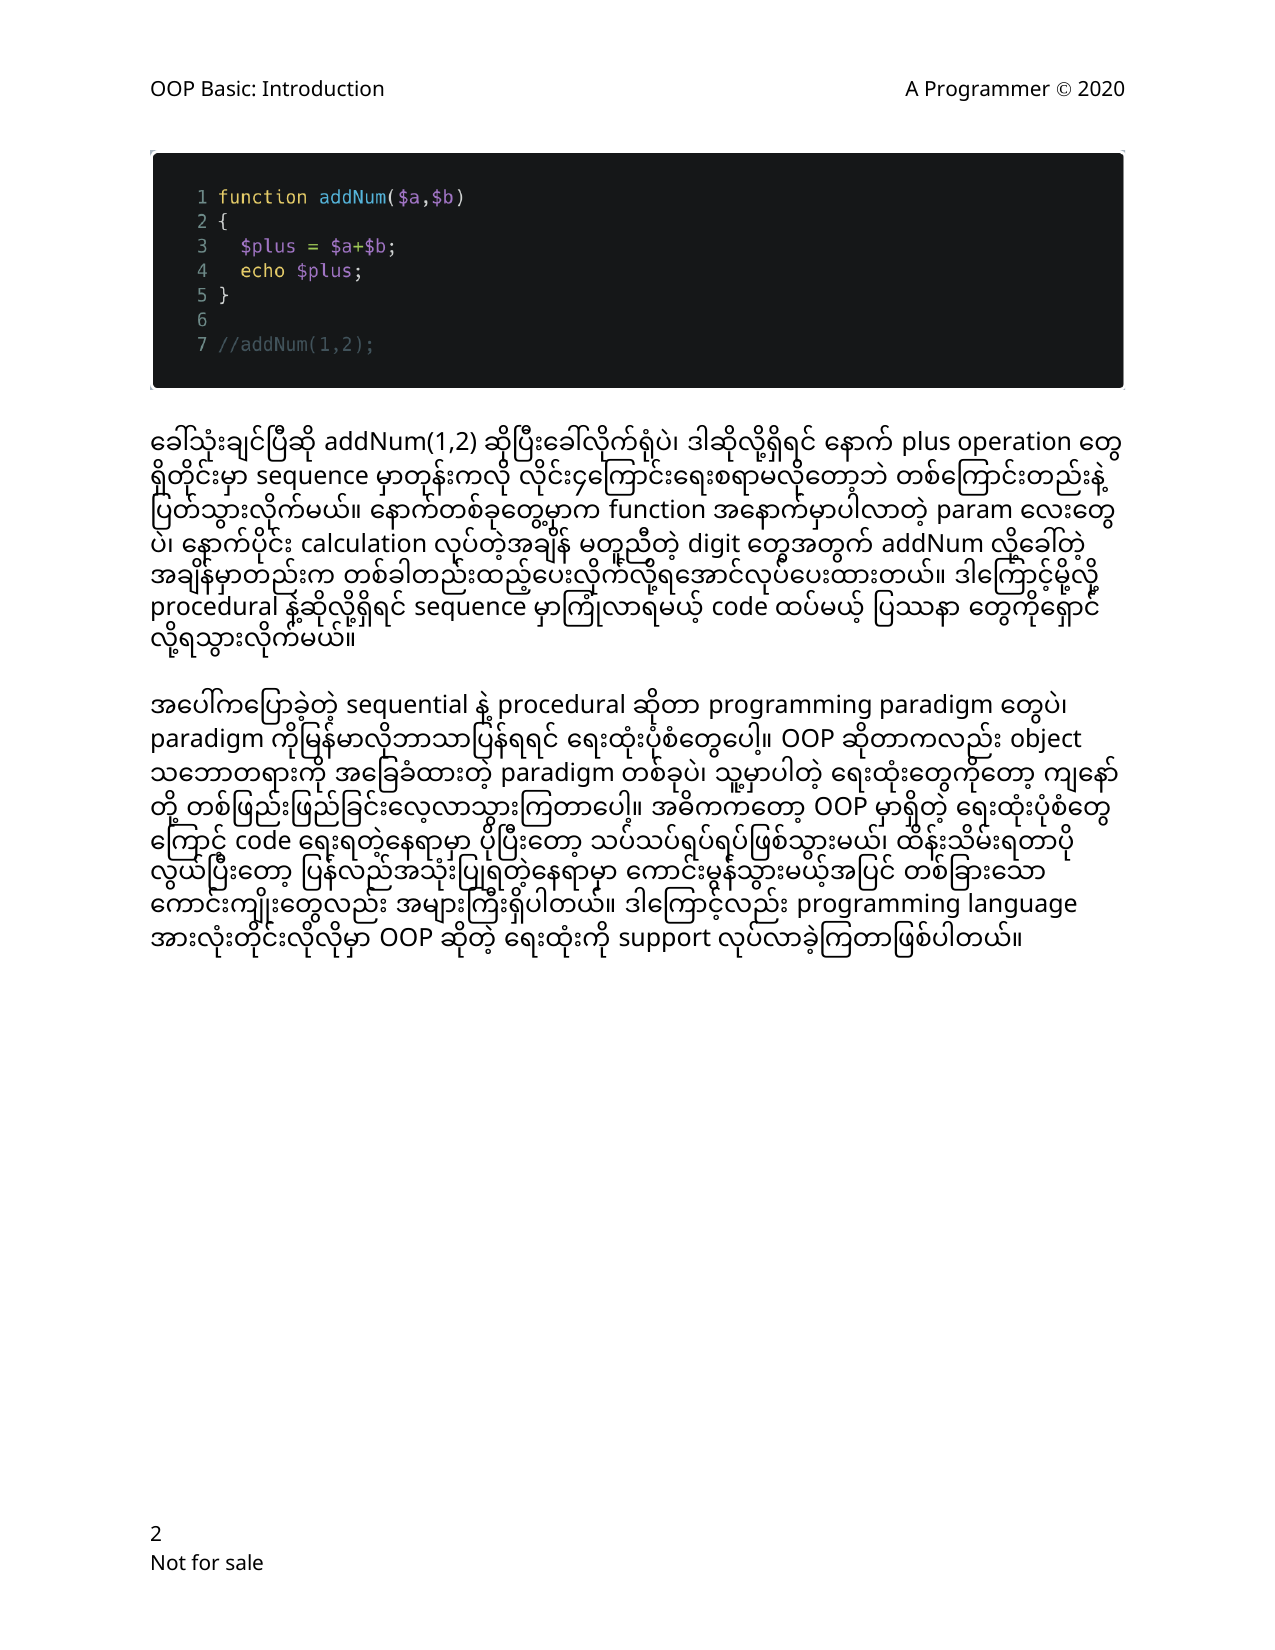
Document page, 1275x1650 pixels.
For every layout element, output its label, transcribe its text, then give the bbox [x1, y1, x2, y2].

picture [150, 150, 1125, 390]
text အပေါ်ကပြောခဲ့တဲ့ sequential နဲ့ procedural ဆိုတာ programming paradigm တွေပဲ၊ paradigm ကိုမြန်မာလိုဘာသာပြန်ရရင် ရေးထုံးပုံစံတွေပေါ့။ OOP ဆိုတာကလည်း object သဘောတရားကို အခြေခံထားတဲ့ paradigm တစ်ခုပဲ၊ သူ့မှာပါတဲ့ ရေးထုံးတွေကိုတော့ ကျနော်တို့ တစ်ဖြည်းဖြည်ခြင်းလေ့လာသွားကြတာပေါ့။ အဓိကကတော့ OOP မှာရှိတဲ့ ရေးထုံးပုံစံတွေကြောင့် code ရေးရတဲ့နေရာမှာ ပိုပြီးတော့ သပ်သပ်ရပ်ရပ်ဖြစ်သွားမယ်၊ ထိန်းသိမ်းရတာပိုလွယ်ပြီးတော့ ပြန်လည်အသုံးပြုရတဲ့နေရာမှာ ကောင်းမွန်သွားမယ့်အပြင် တစ်ခြားသော ကောင်းကျိုးတွေလည်း အများကြီးရှိပါတယ်။ ဒါကြောင့်လည်း programming language အားလုံးတိုင်းလိုလိုမှာ OOP ဆိုတဲ့ ရေးထုံးကို support လုပ်လာခဲ့ကြတာဖြစ်ပါတယ်။ [150, 686, 1125, 954]
text ခေါ်သုံးချင်ပြီဆို addNum(1,2) ဆိုပြီးခေါ်လိုက်ရုံပဲ၊ ဒါဆိုလို့ရှိရင် နောက် plus operation တွေရှိတိုင်းမှာ sequence မှာတုန်းကလို လိုင်း၄ကြောင်းရေးစရာမလိုတော့ဘဲ တစ်ကြောင်းတည်းနဲ့ ပြတ်သွားလိုက်မယ်။ နောက်တစ်ခုတွေ့မှာက function အနောက်မှာပါလာတဲ့ param လေးတွေပဲ၊ နောက်ပိုင်း calculation လုပ်တဲ့အချိန် မတူညီတဲ့ digit တွေအတွက် addNum လို့ခေါ်တဲ့အချိန်မှာတည်းက တစ်ခါတည်းထည့်ပေးလိုက်လို့ရအောင်လုပ်ပေးထားတယ်။ ဒါကြောင့်မို့လို့ procedural နဲ့ဆိုလို့ရှိရင် sequence မှာကြုံလာရမယ့် code ထပ်မယ့် ပြဿနာ တွေကိုရှောင်လို့ရသွားလိုက်မယ်။ [150, 423, 1125, 652]
